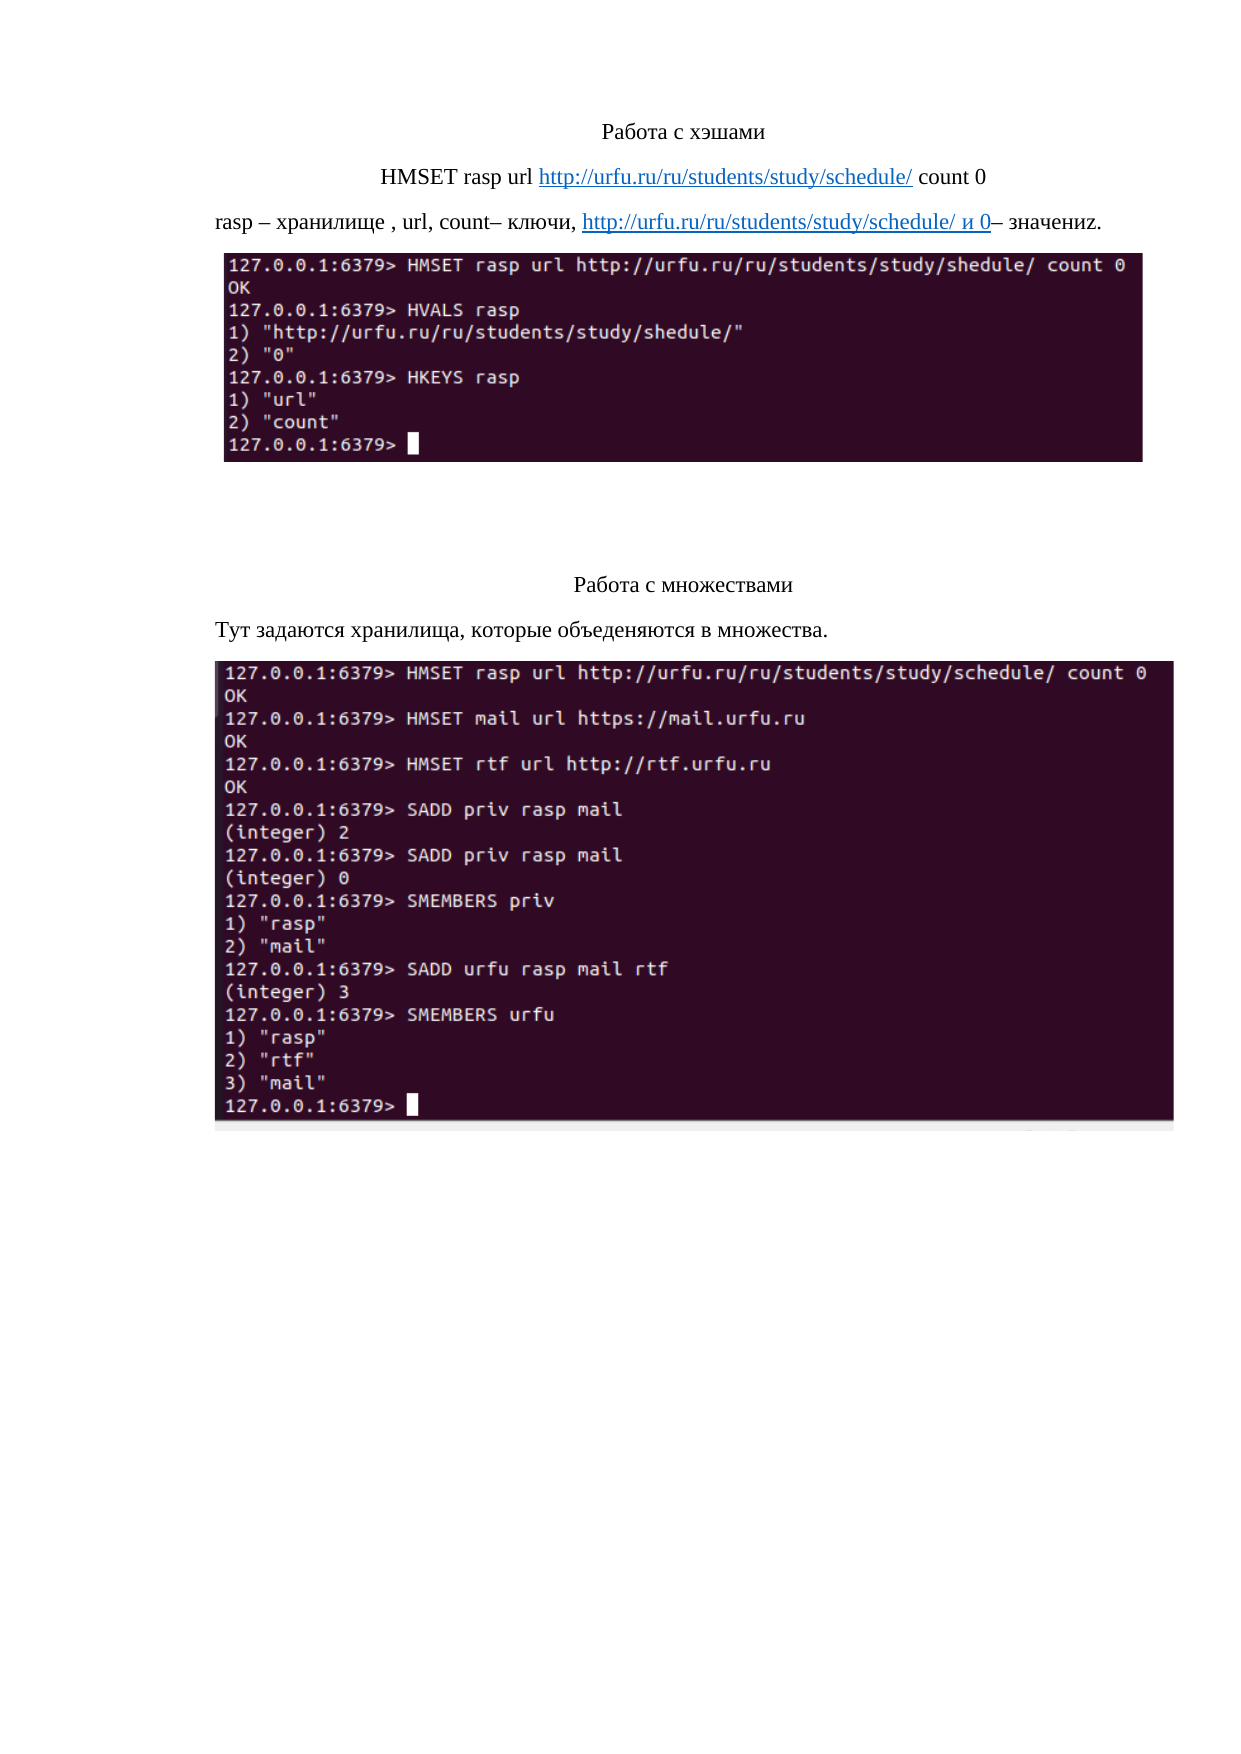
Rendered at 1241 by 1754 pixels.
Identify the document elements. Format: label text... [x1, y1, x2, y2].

text HMSET rasp url http://urfu.ru/ru/students/study/schedule/ count 0 [215, 163, 1152, 189]
text Тут задаются хранилища, которые объеденяются в множества. [215, 616, 1152, 642]
text Работа с хэшами [215, 118, 1152, 144]
text rasp – хранилище , url, count– ключи, http://urfu.ru/ru/students/study/schedule/ и 0– значениz. [215, 208, 1152, 235]
text Работа с множествами [215, 571, 1152, 597]
picture [223, 253, 1143, 462]
picture [214, 661, 1174, 1131]
